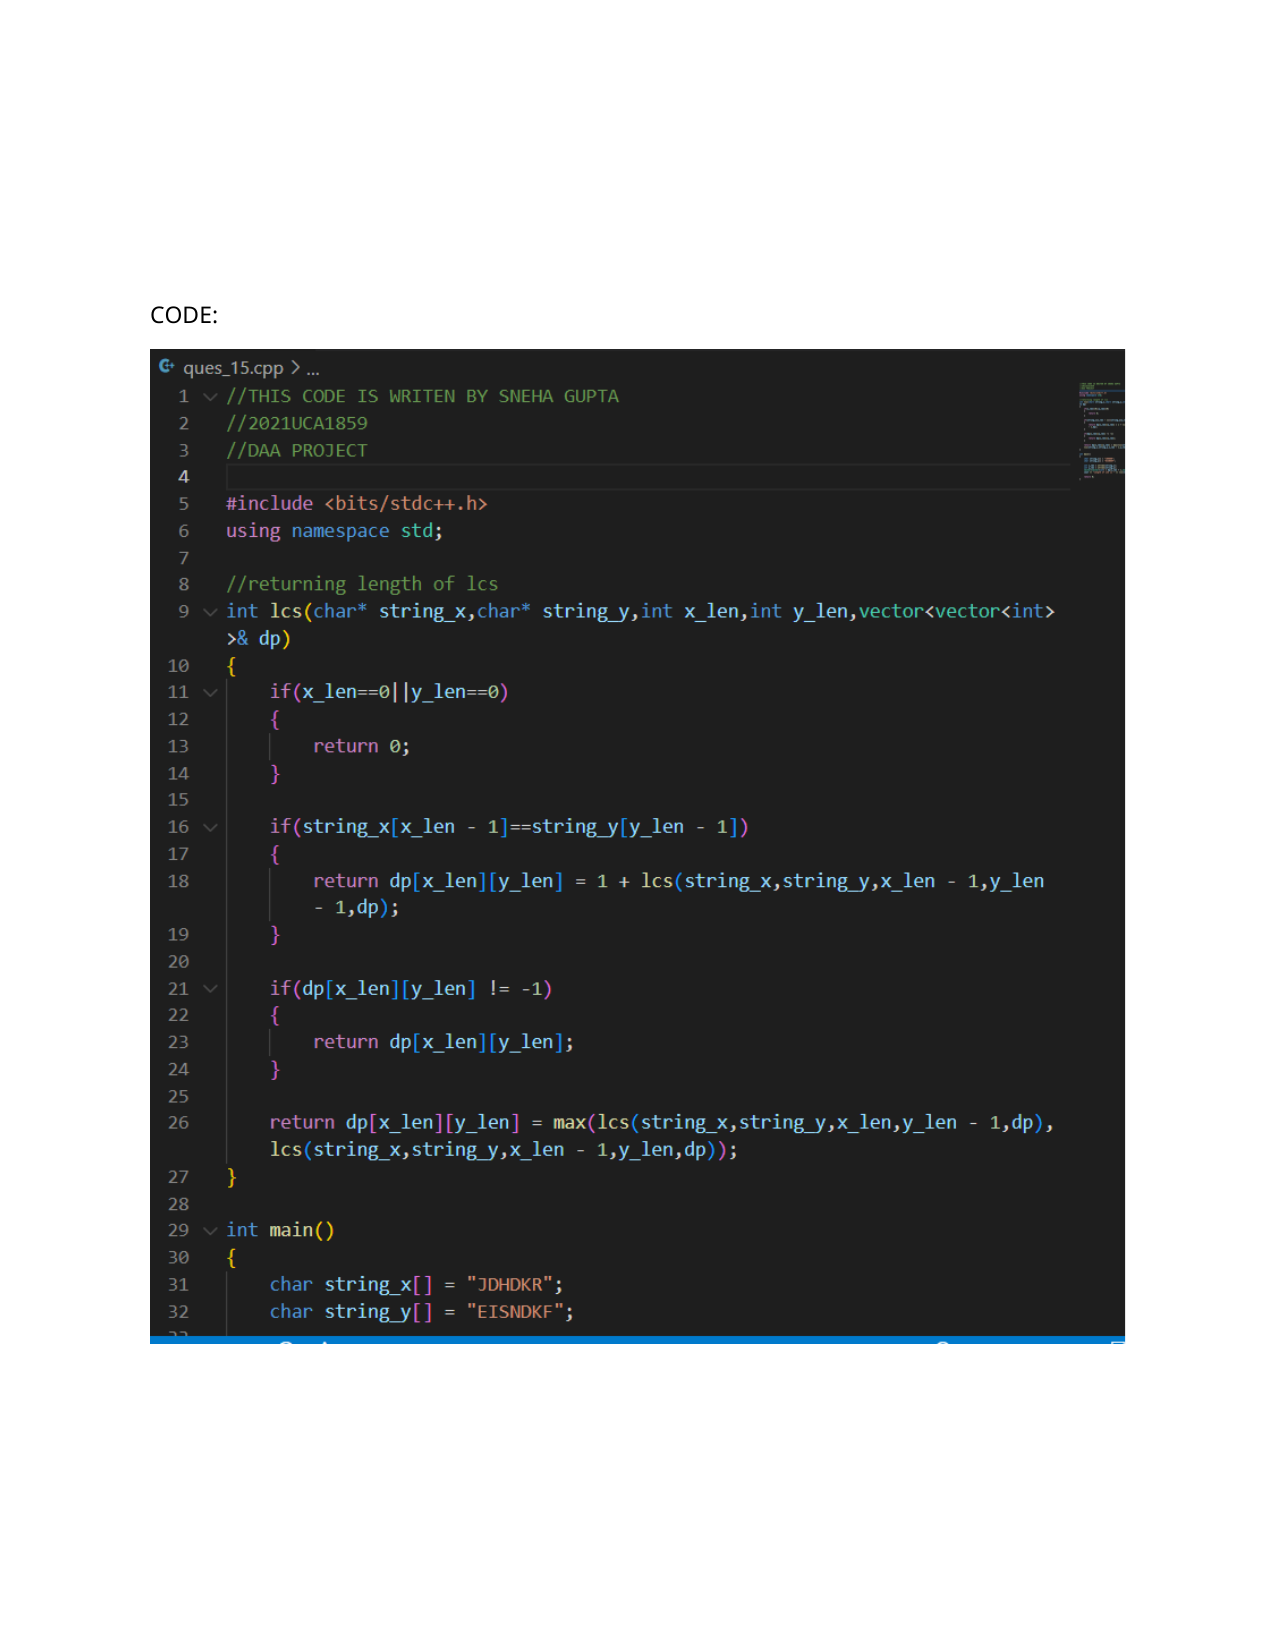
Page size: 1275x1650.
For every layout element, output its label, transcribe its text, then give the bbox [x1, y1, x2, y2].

text CODE: [150, 299, 1125, 331]
picture [150, 349, 1125, 1344]
